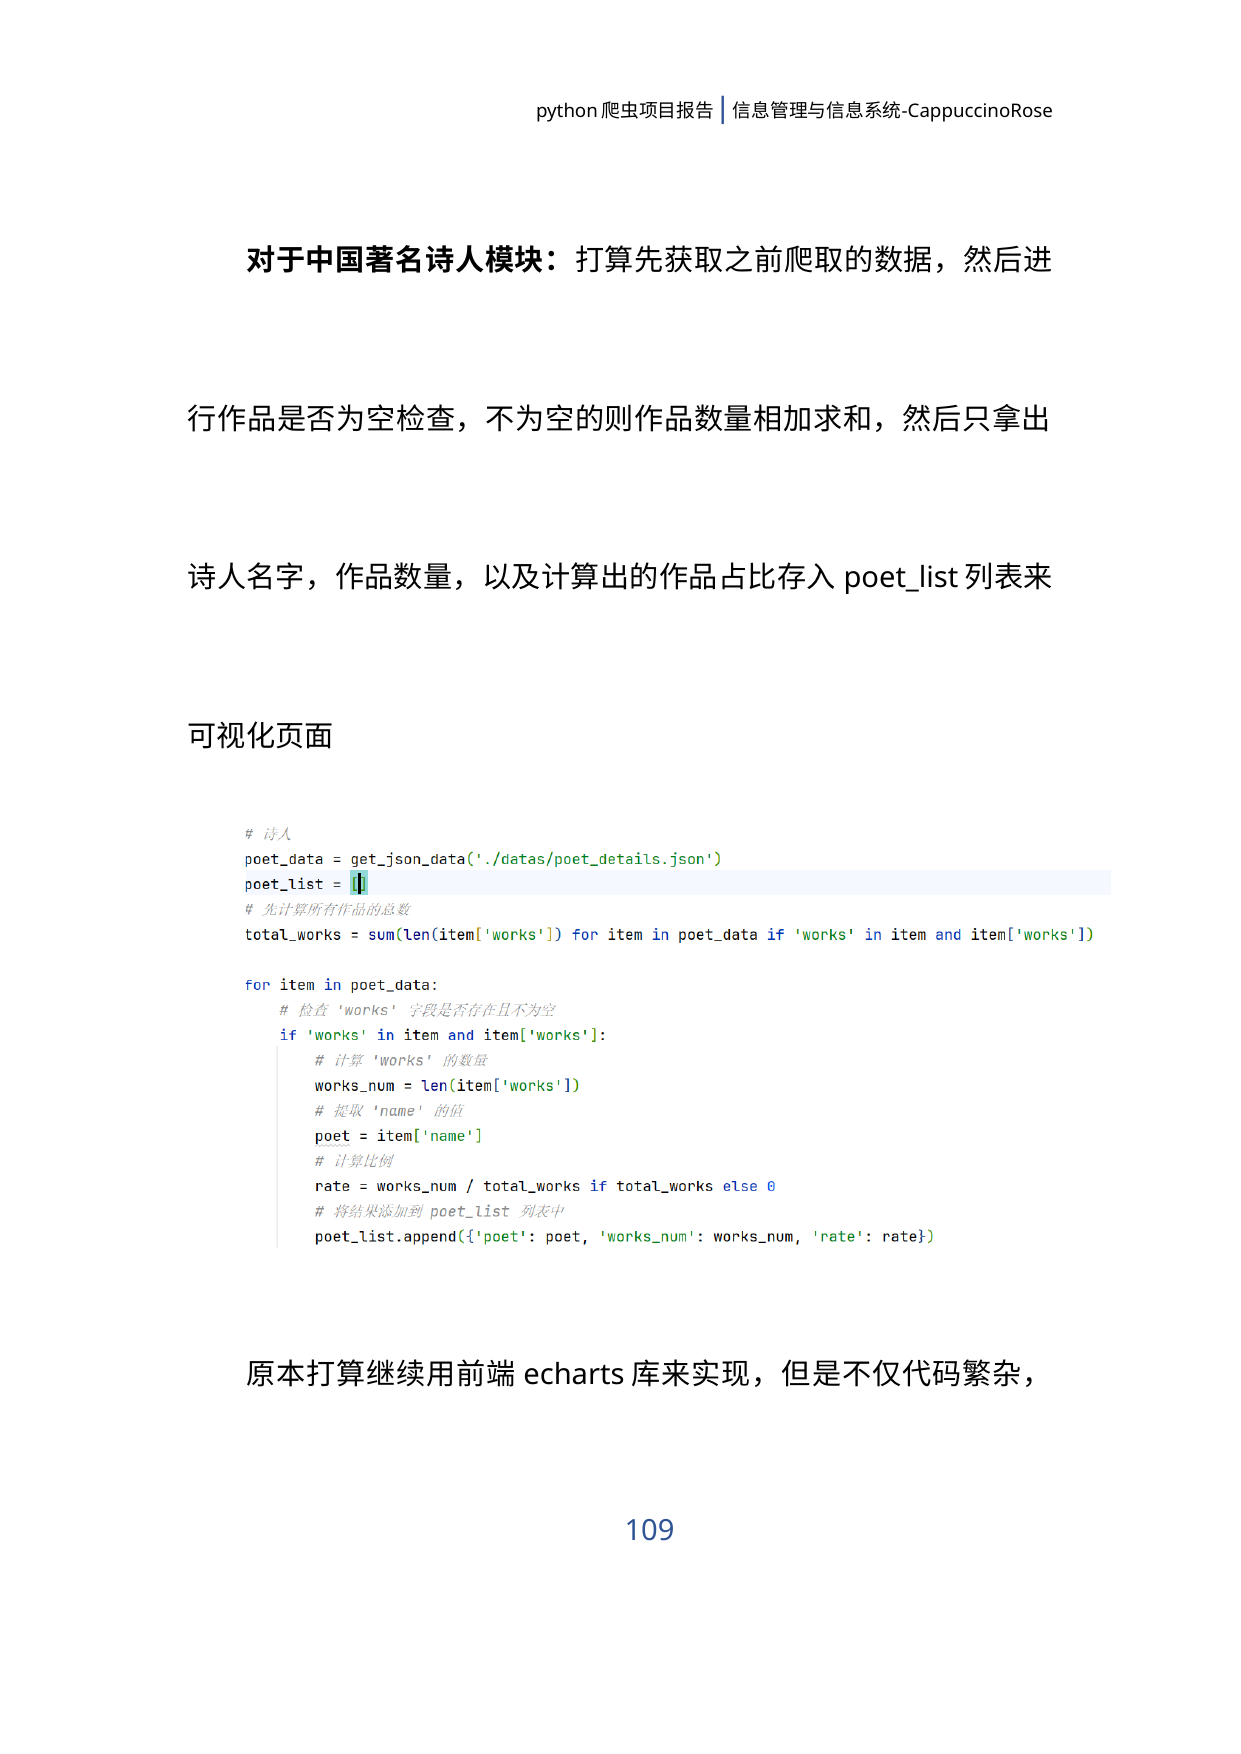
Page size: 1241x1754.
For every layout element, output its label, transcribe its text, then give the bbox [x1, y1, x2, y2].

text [187, 1332, 1053, 1411]
picture [245, 816, 1112, 1259]
text 对于中国著名诗人模块：打算先获取之前爬取的数据，然后进行作品是否为空检查，不为空的则作品数量相加求和，然后只拿出诗人名字，作品数量，以及计算出的作品占比存入poet_list列表来可视化页面 [187, 218, 1053, 774]
